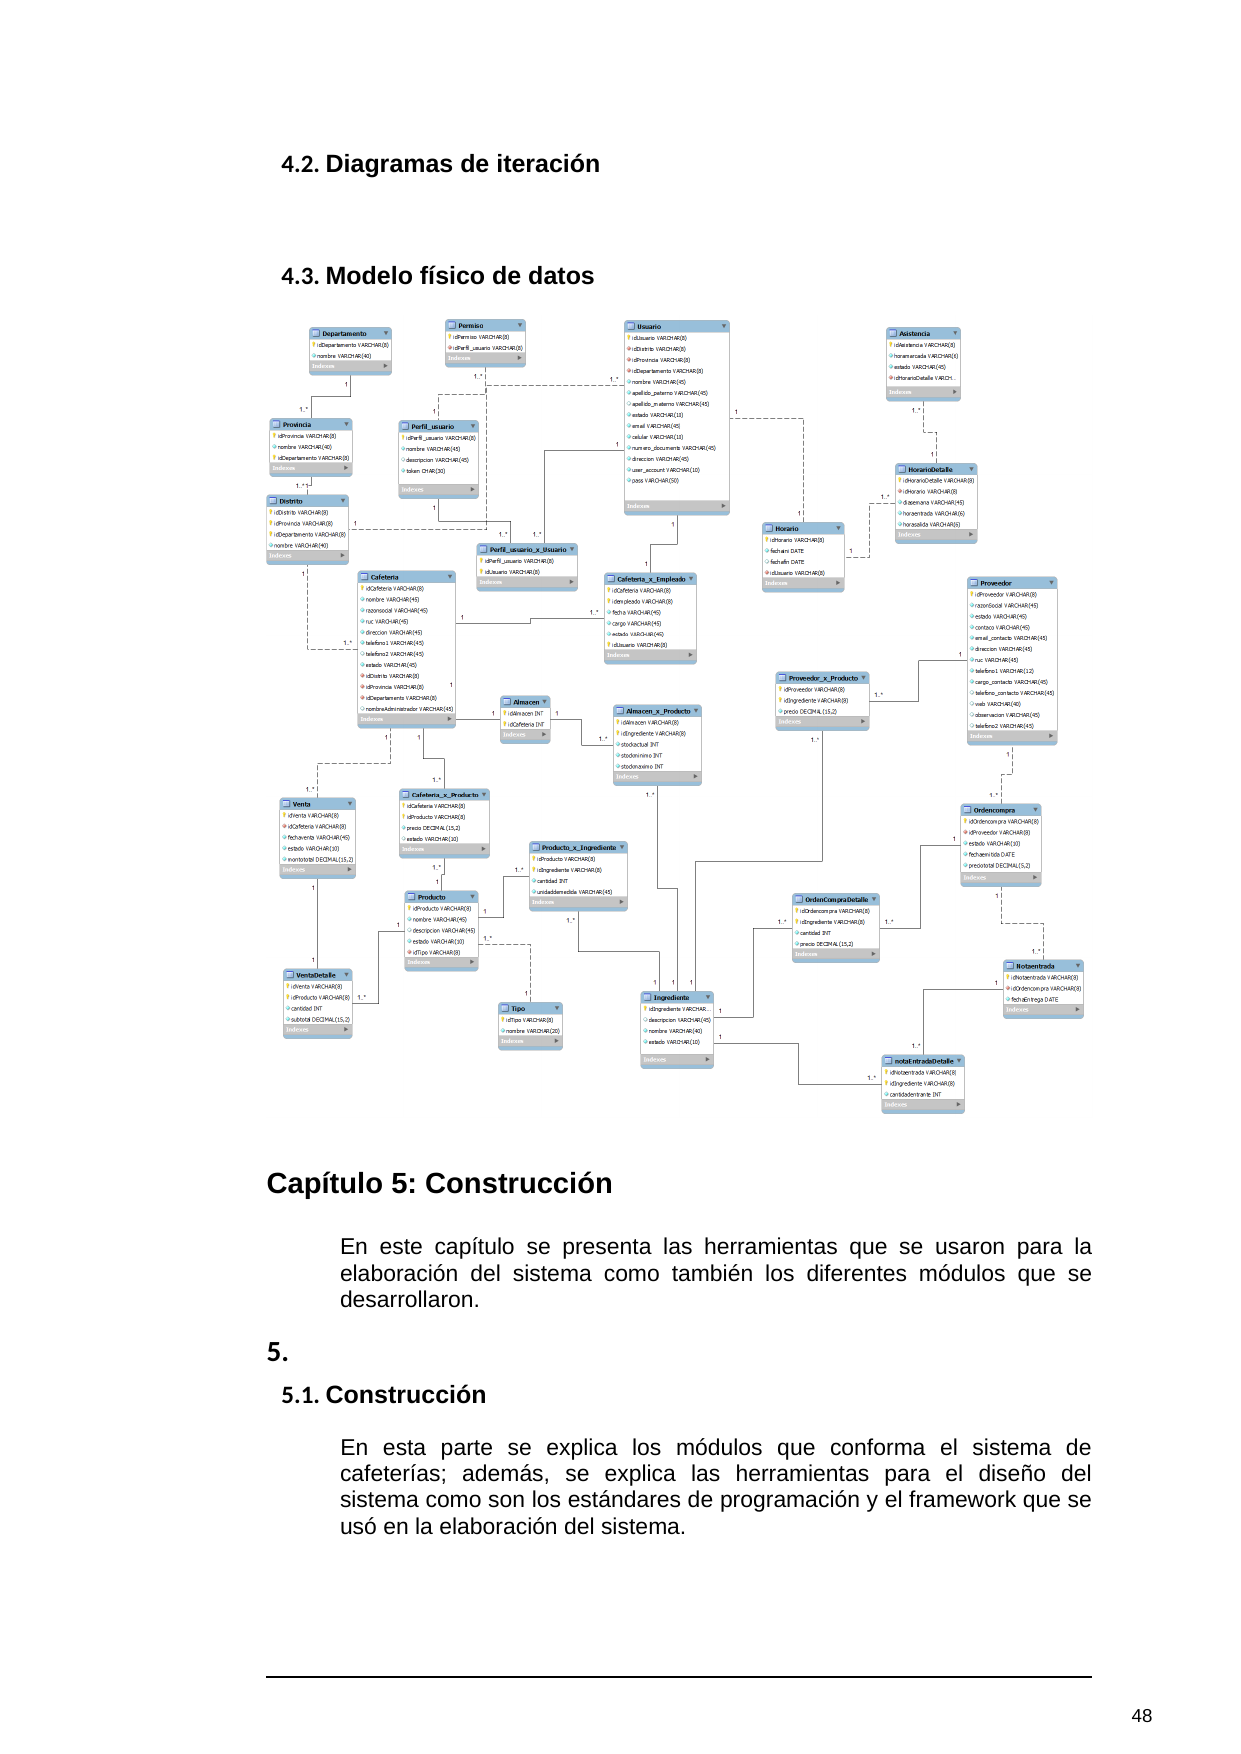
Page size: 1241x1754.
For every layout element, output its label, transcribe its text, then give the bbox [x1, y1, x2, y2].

subtitle Diagramas de iteración [281, 148, 1092, 178]
picture [266, 315, 1093, 1118]
subtitle Construcción [281, 1379, 1092, 1410]
subtitle Capítulo 5: Construcción [266, 1166, 1092, 1199]
subtitle Modelo físico de datos [281, 261, 1092, 291]
text En esta parte se explica los módulos que conforma el sistema de cafeterías; además, se explica las herramientas para el diseño del sistema como son los estándares de programación y el framework que se usó en la elaboración del sistema. [340, 1434, 1092, 1539]
text En este capítulo se presenta las herramientas que se usaron para la elaboración del sistema como también los diferentes módulos que se desarrollaron. [340, 1233, 1092, 1312]
